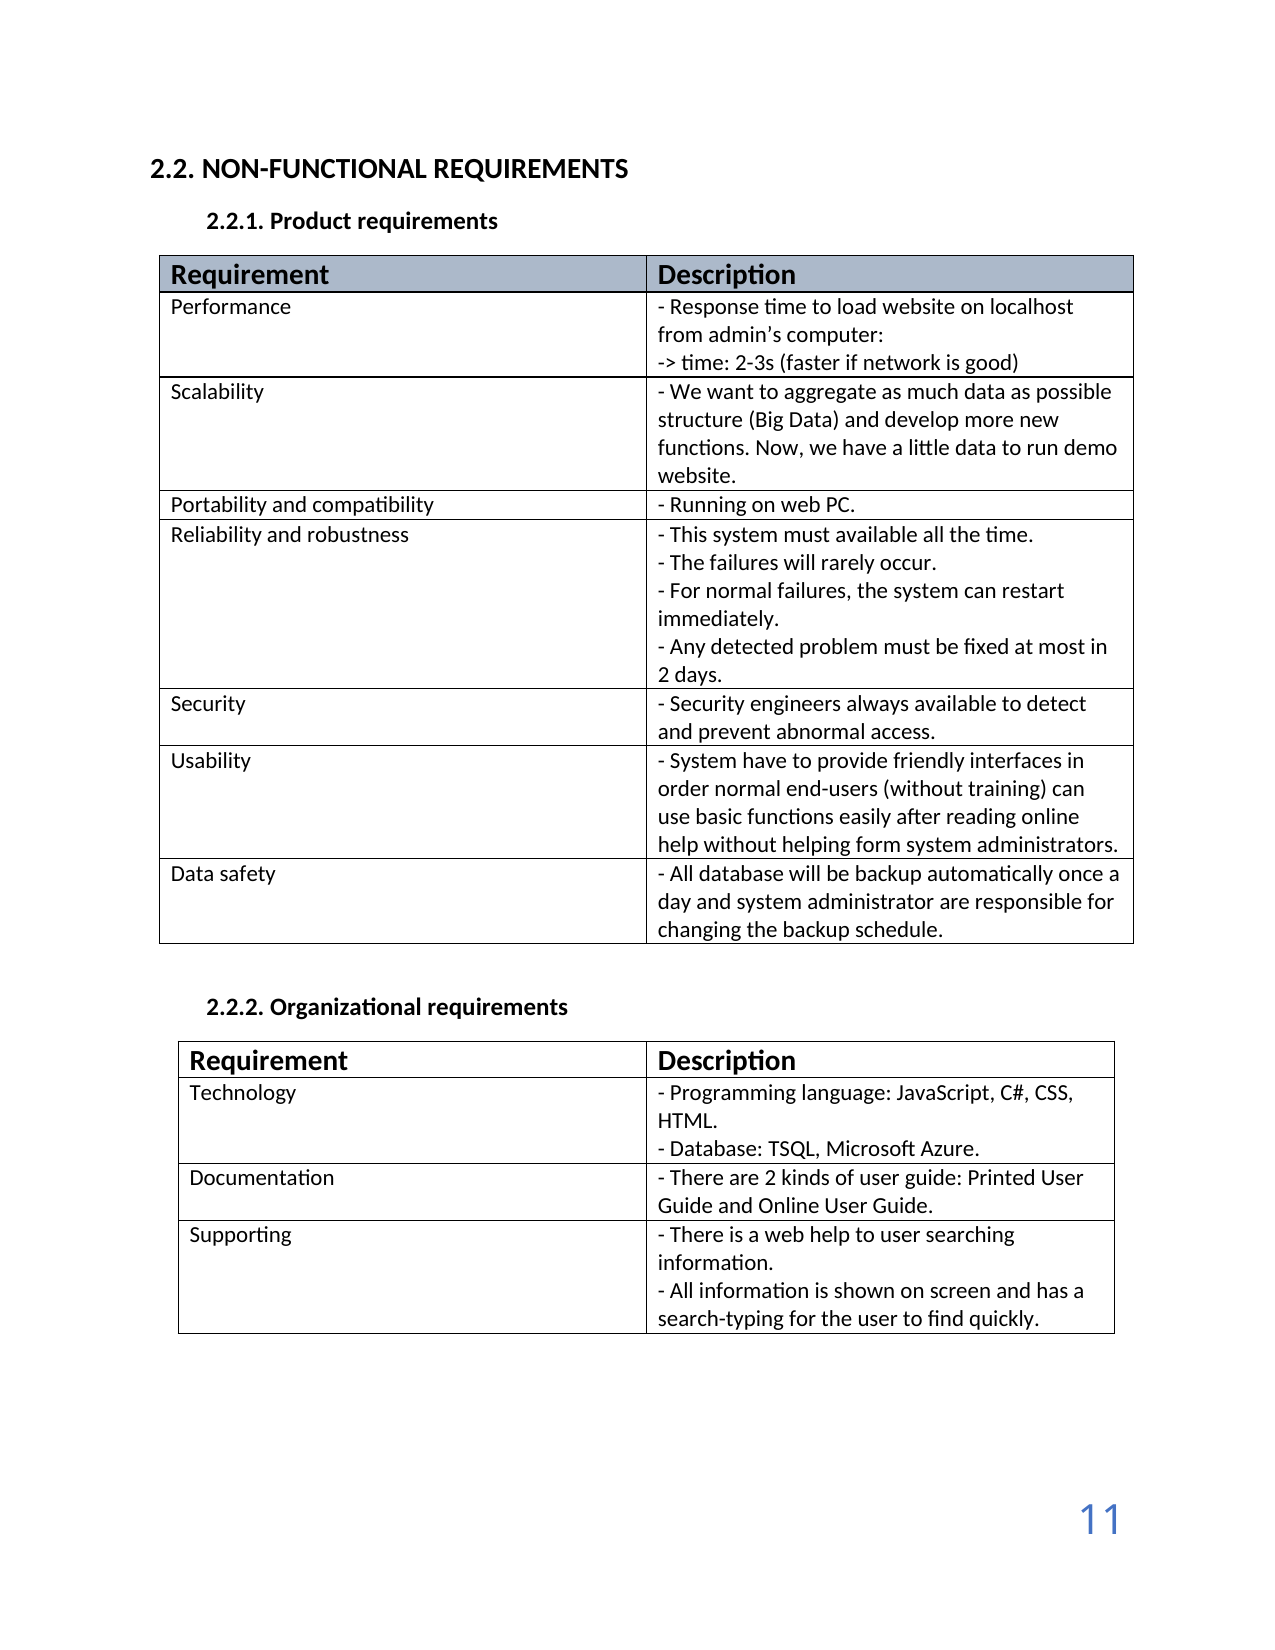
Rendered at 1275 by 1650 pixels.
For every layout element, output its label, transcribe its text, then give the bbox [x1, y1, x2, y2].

table_cell - System have to provide friendly interfaces in order normal end-users (without training) can use basic functions easily after reading online help without helping form system administrators. [647, 746, 1133, 858]
table_cell - Response time to load website on localhost from admin’s computer: -> time: 2-3s (faster if network is good) [647, 293, 1133, 376]
table_cell - Running on web PC. [647, 491, 1133, 519]
table_cell - There is a web help to user searching information. - All information is shown on screen and has a search-typing for the user to find quickly. [647, 1221, 1114, 1333]
table_cell Data safety [160, 859, 646, 943]
table_cell Usability [160, 746, 646, 858]
table_header Description [647, 1042, 1114, 1077]
table_cell - This system must available all the time. - The failures will rarely occur. - For normal failures, the system can restart immediately. - Any detected problem must be fixed at most in 2 days. [647, 520, 1133, 688]
text 2.2. NON-FUNCTIONAL REQUIREMENTS [150, 150, 1125, 186]
table_cell Performance [160, 293, 646, 376]
table_cell Reliability and robustness [160, 520, 646, 688]
table_cell Security [160, 689, 646, 745]
table_cell - We want to aggregate as much data as possible structure (Big Data) and develop more new functions. Now, we have a little data to run demo website. [647, 378, 1133, 489]
text 2.2.1. Product requirements [206, 205, 1125, 236]
text 2.2.2. Organizational requirements [206, 991, 1125, 1022]
table_header Description [647, 256, 1133, 291]
table_cell Documentation [179, 1164, 646, 1219]
table_cell Portability and compatibility [160, 491, 646, 519]
table_cell Supporting [179, 1221, 646, 1333]
table_cell - Security engineers always available to detect and prevent abnormal access. [647, 689, 1133, 745]
table_header Requirement [160, 256, 646, 291]
table_cell Technology [179, 1078, 646, 1162]
table_cell - There are 2 kinds of user guide: Printed User Guide and Online User Guide. [647, 1164, 1114, 1219]
table_cell - All database will be backup automatically once a day and system administrator are responsible for changing the backup schedule. [647, 859, 1133, 943]
table_cell Scalability [160, 378, 646, 489]
table_cell - Programming language: JavaScript, C#, CSS, HTML. - Database: TSQL, Microsoft Azure. [647, 1078, 1114, 1162]
table_header Requirement [179, 1042, 646, 1077]
